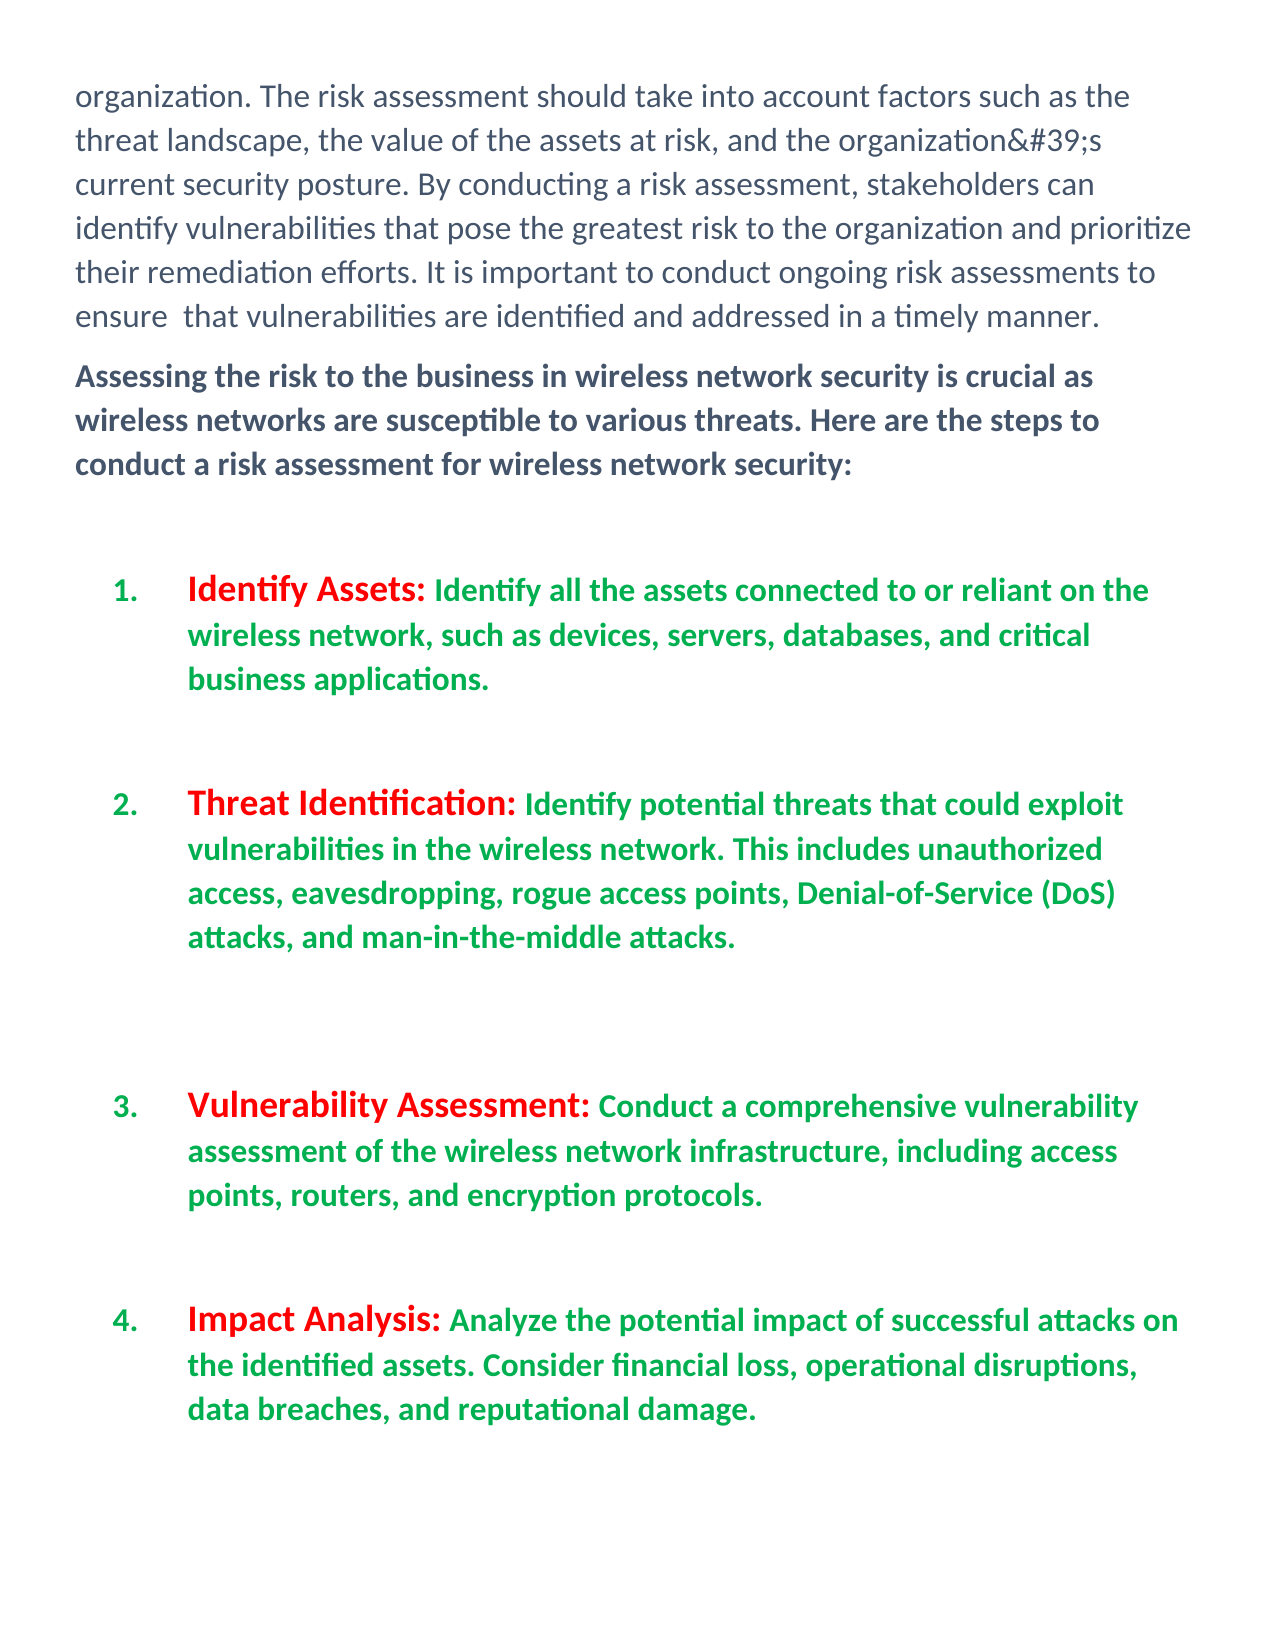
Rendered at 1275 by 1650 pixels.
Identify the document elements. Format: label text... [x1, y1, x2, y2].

list Vulnerability Assessment: Conduct a comprehensive vulnerability assessment of the wireless network infrastructure, including access points, routers, and encryption protocols. [112, 1081, 1200, 1215]
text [75, 75, 1200, 336]
list Threat Identification: Identify potential threats that could exploit vulnerabilities in the wireless network. This includes unauthorized access, eavesdropping, rogue access points, Denial-of-Service (DoS) attacks, and man-in-the-middle attacks. [112, 779, 1200, 957]
text Assessing the risk to the business in wireless network security is crucial as wireless networks are susceptible to various threats. Here are the steps to conduct a risk assessment for wireless network security: [75, 355, 1200, 484]
list Impact Analysis: Analyze the potential impact of successful attacks on the identified assets. Consider financial loss, operational disruptions, data breaches, and reputational damage. [112, 1295, 1200, 1429]
list Identify Assets: Identify all the assets connected to or reliant on the wireless network, such as devices, servers, databases, and critical business applications. [112, 564, 1200, 698]
